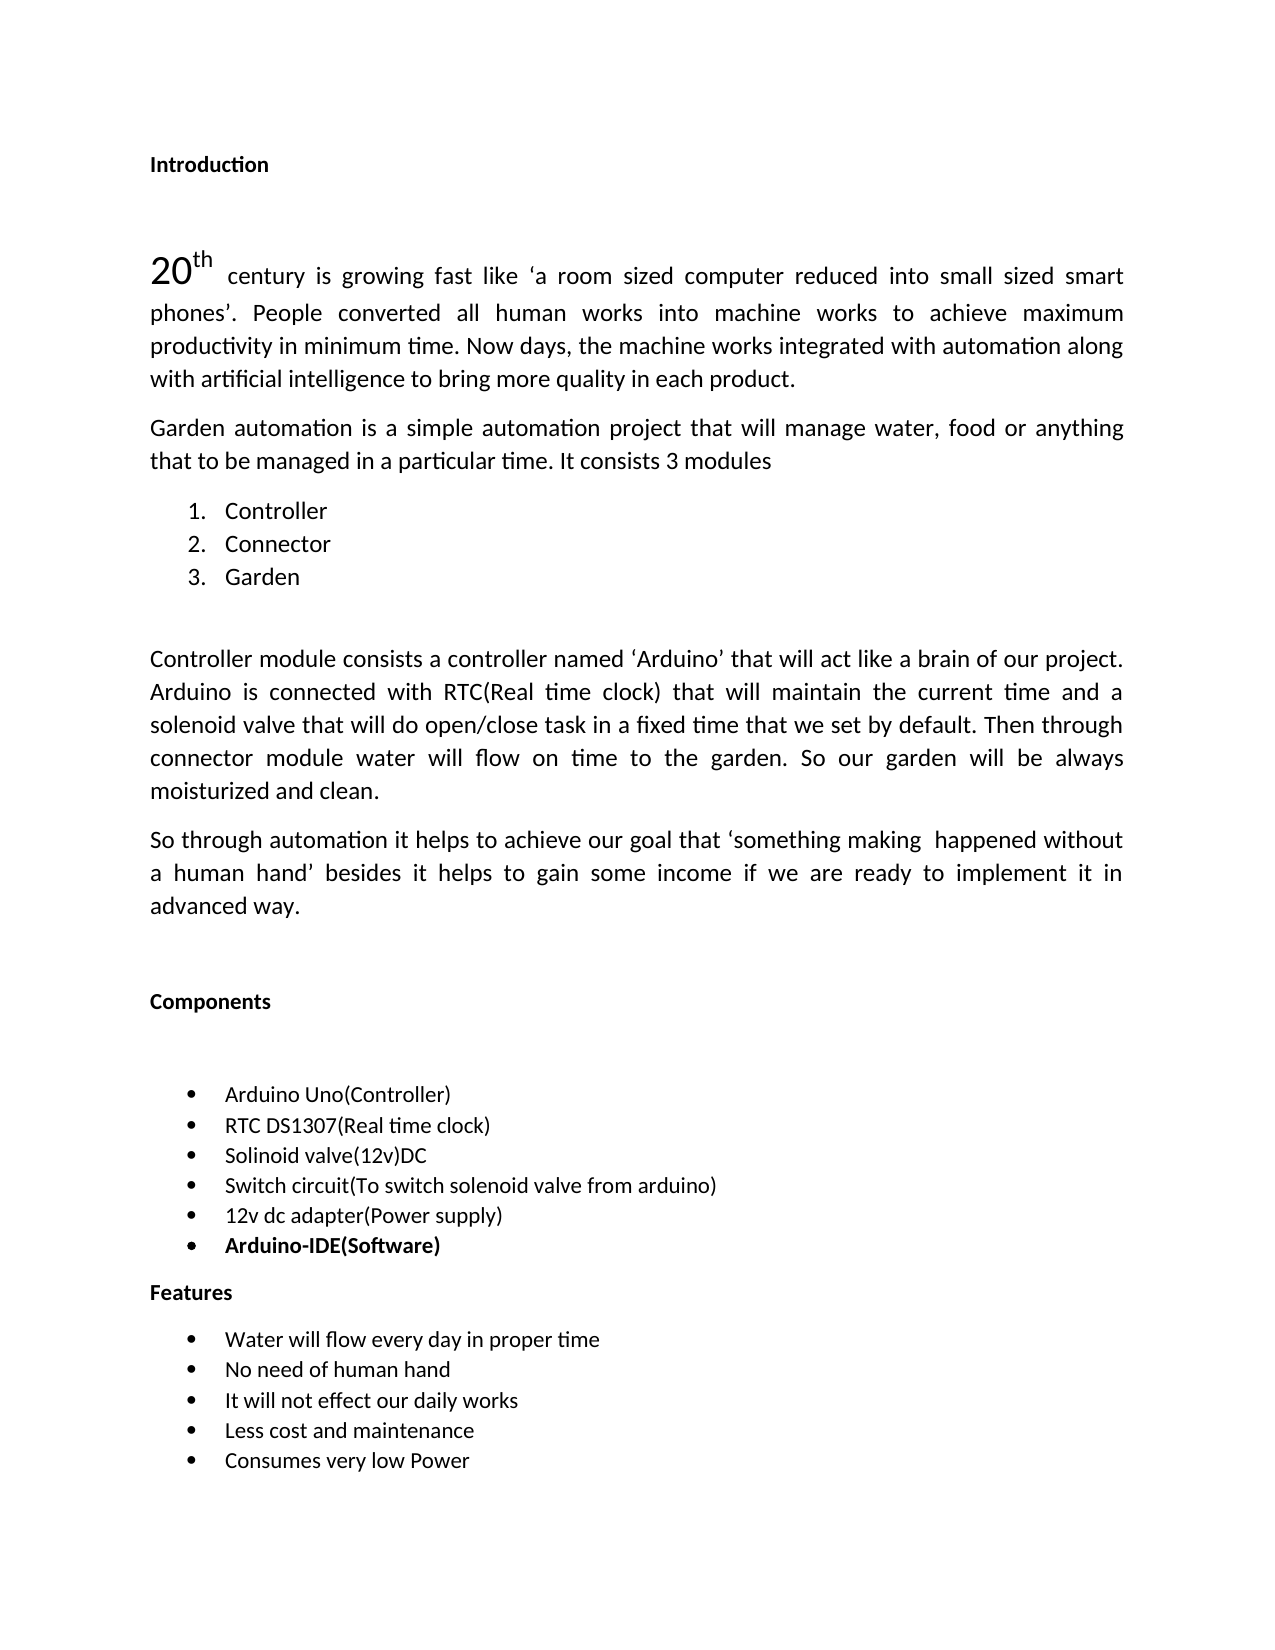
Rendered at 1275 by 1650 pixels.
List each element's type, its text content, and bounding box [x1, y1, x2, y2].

list Garden [187, 561, 1125, 591]
list Arduino Uno(Controller) [187, 1081, 1125, 1108]
list No need of human hand [187, 1356, 1125, 1383]
text Components [150, 987, 1125, 1015]
text So through automation it helps to achieve our goal that ‘something making happened without a human hand’ besides it helps to gain some income if we are ready to implement it in advanced way. [150, 824, 1125, 921]
list Consumes very low Power [187, 1446, 1125, 1474]
list Solinoid valve(12v)DC [187, 1141, 1125, 1169]
list Less cost and maintenance [187, 1416, 1125, 1444]
list Controller [187, 495, 1125, 525]
list Connector [187, 528, 1125, 558]
list 12v dc adapter(Power supply) [187, 1201, 1125, 1229]
text Controller module consists a controller named ‘Arduino’ that will act like a brain of our project. Arduino is connected with RTC(Real time clock) that will maintain the current time and a solenoid valve that will do open/close task in a fixed time that we set by default. Then through connector module water will flow on time to the garden. So our garden will be always moisturized and clean. [150, 643, 1125, 805]
list Switch circuit(To switch solenoid valve from arduino) [187, 1171, 1125, 1199]
text Introduction [150, 150, 1125, 178]
list It will not effect our daily works [187, 1386, 1125, 1414]
text Garden automation is a simple automation project that will manage water, food or anything that to be managed in a particular time. It consists 3 modules [150, 412, 1125, 476]
list RTC DS1307(Real time clock) [187, 1111, 1125, 1139]
text Features [150, 1278, 1125, 1306]
text 20th century is growing fast like ‘a room sized computer reduced into small sized smart phones’. People converted all human works into machine works to achieve maximum productivity in minimum time. Now days, the machine works integrated with automation along with artificial intelligence to bring more quality in each product. [150, 244, 1125, 393]
list Water will flow every day in proper time [187, 1325, 1125, 1353]
list Arduino-IDE(Software) [187, 1232, 1125, 1259]
